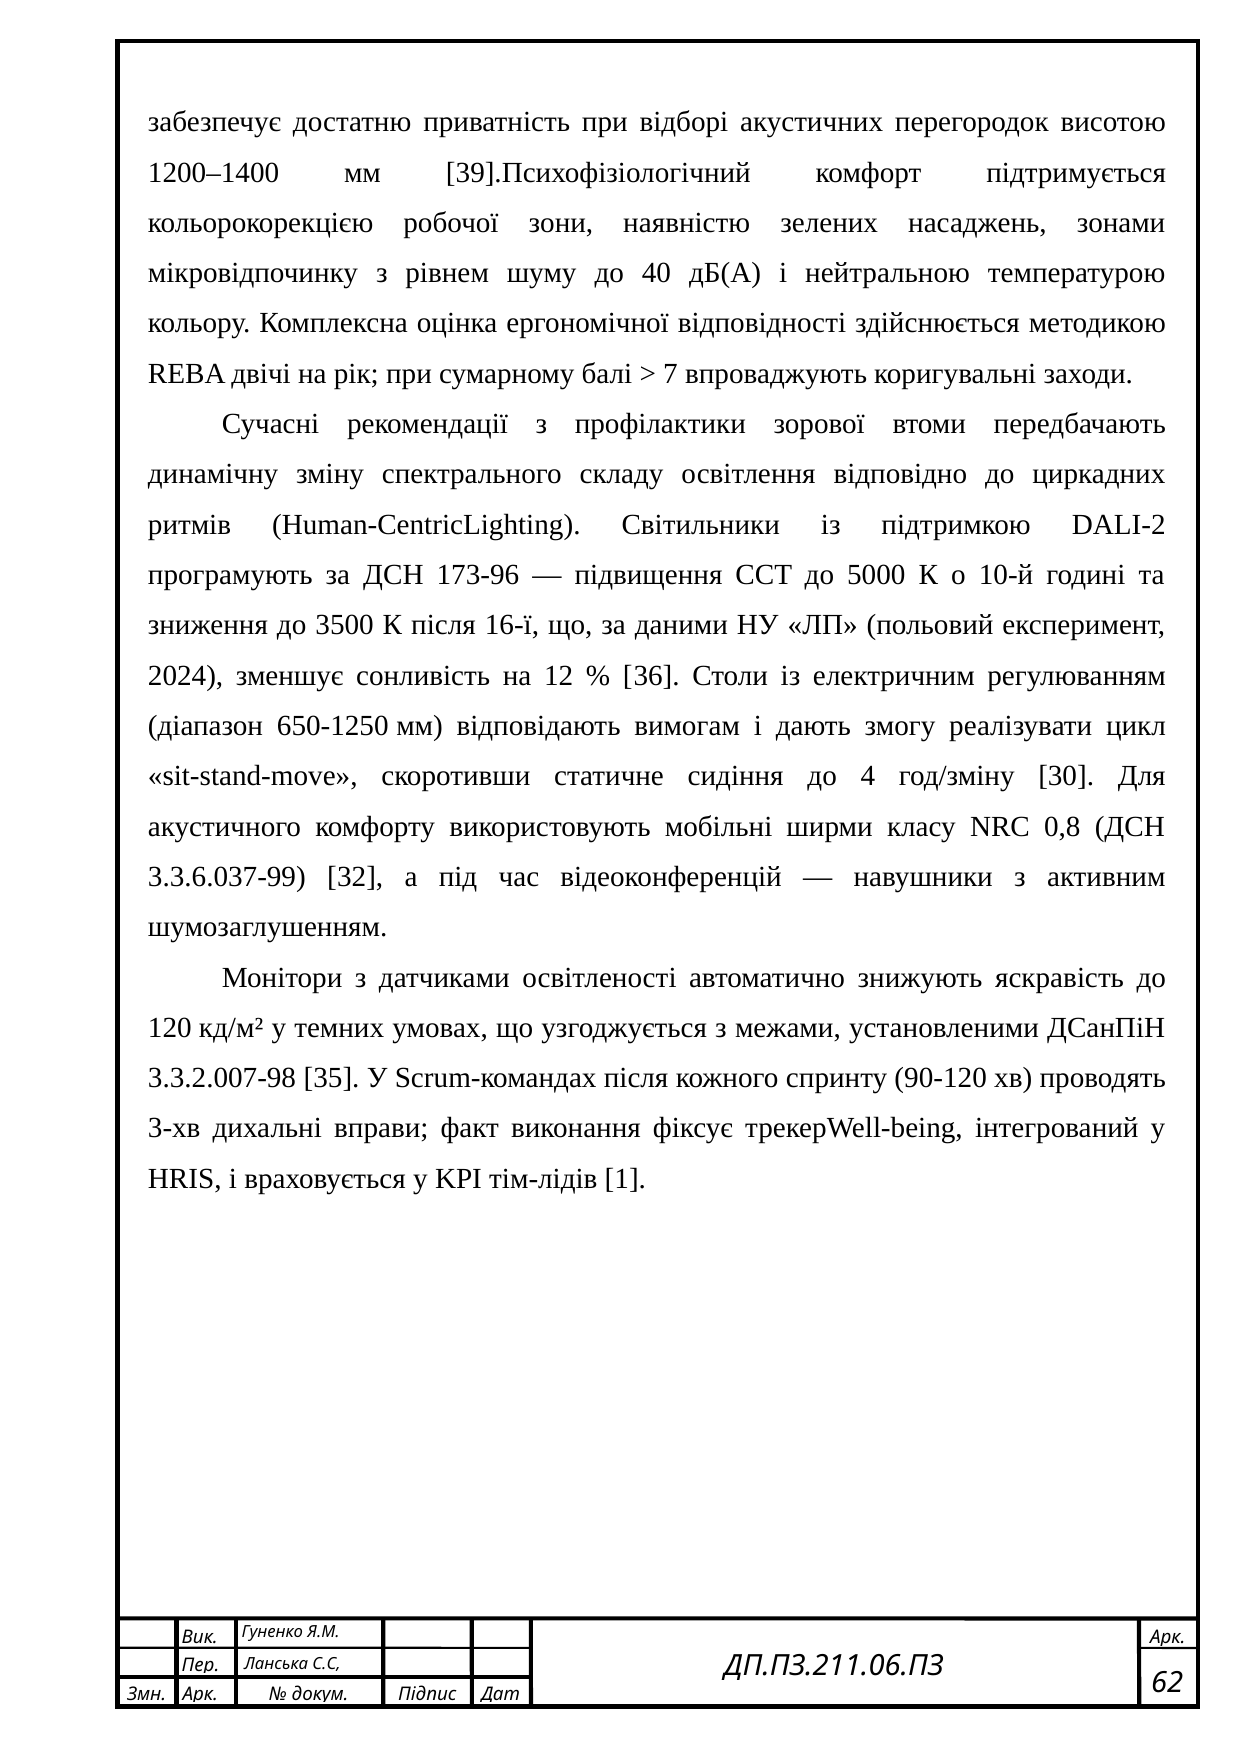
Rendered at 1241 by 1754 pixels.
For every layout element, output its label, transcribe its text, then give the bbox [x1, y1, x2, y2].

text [148, 104, 1166, 389]
text Монітори з датчиками освітленості автоматично знижують яскравість до 120 кд/м² у темних умовах, що узгоджується з межами, установленими ДСанПіН 3.3.2.007-98 [35]. У Scrum-командах після кожного спринту (90-120 хв) проводять 3-хв дихальні вправи; факт виконання фіксує трекерWell-being, інтегрований у HRIS, і враховується у KPI тім-лідів [1]. [148, 960, 1166, 1194]
text Сучасні рекомендації з профілактики зорової втоми передбачають динамічну зміну спектрального складу освітлення відповідно до циркадних ритмів (Human-CentricLighting). Світильники із підтримкою DALI-2 програмують за ДСН 173-96 — підвищення CCT до 5000 К о 10-й годині та зниження до 3500 К після 16-ї, що, за даними НУ «ЛП» (польовий експеримент, 2024), зменшує сонливість на 12 % [36]. Столи із електричним регулюванням (діапазон 650-1250 мм) відповідають вимогам і дають змогу реалізувати цикл «sit-stand-move», скоротивши статичне сидіння до 4 год/зміну [30]. Для акустичного комфорту використовують мобільні ширми класу NRC 0,8 (ДСН 3.3.6.037-99) [32], а під час відеоконференцій — навушники з активним шумозаглушенням. [148, 406, 1166, 943]
